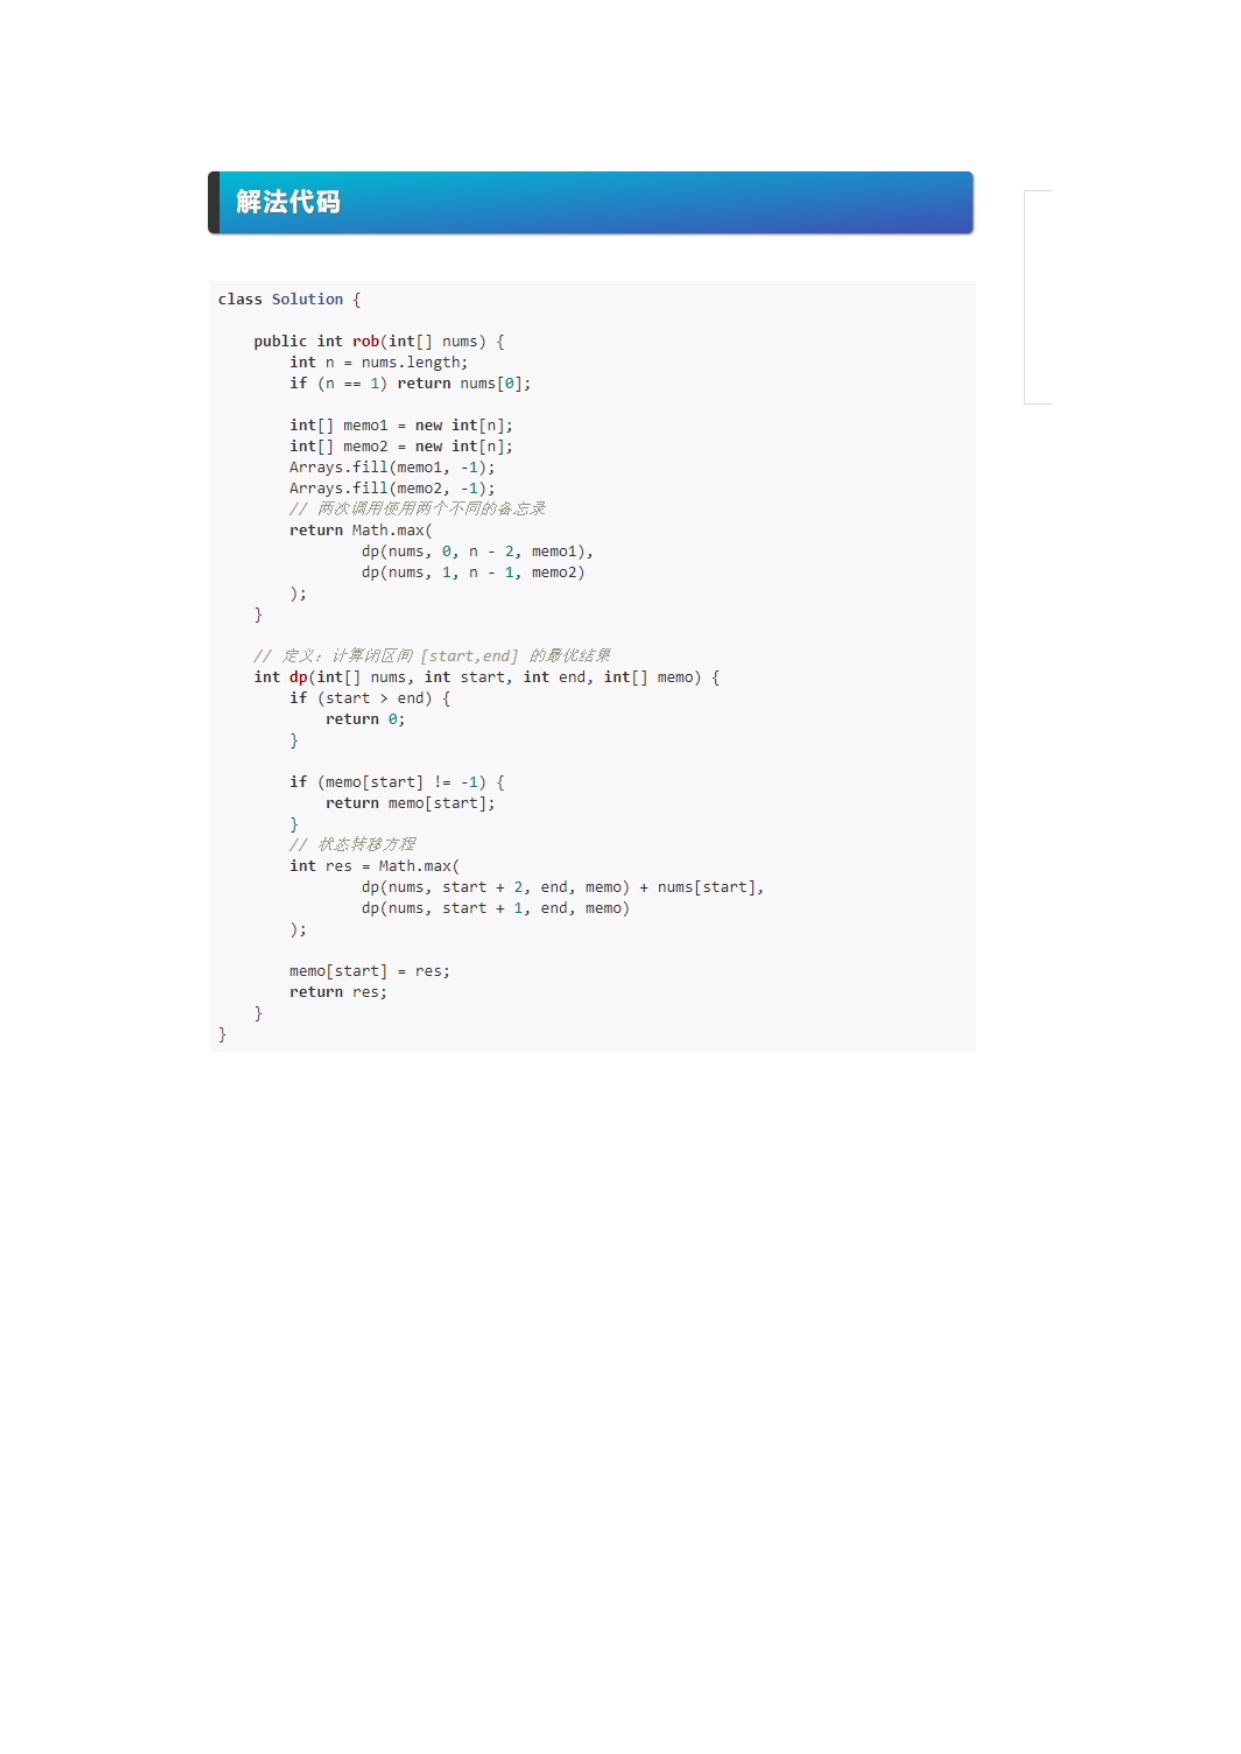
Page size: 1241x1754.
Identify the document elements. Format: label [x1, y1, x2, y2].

picture [187, 162, 1053, 1053]
